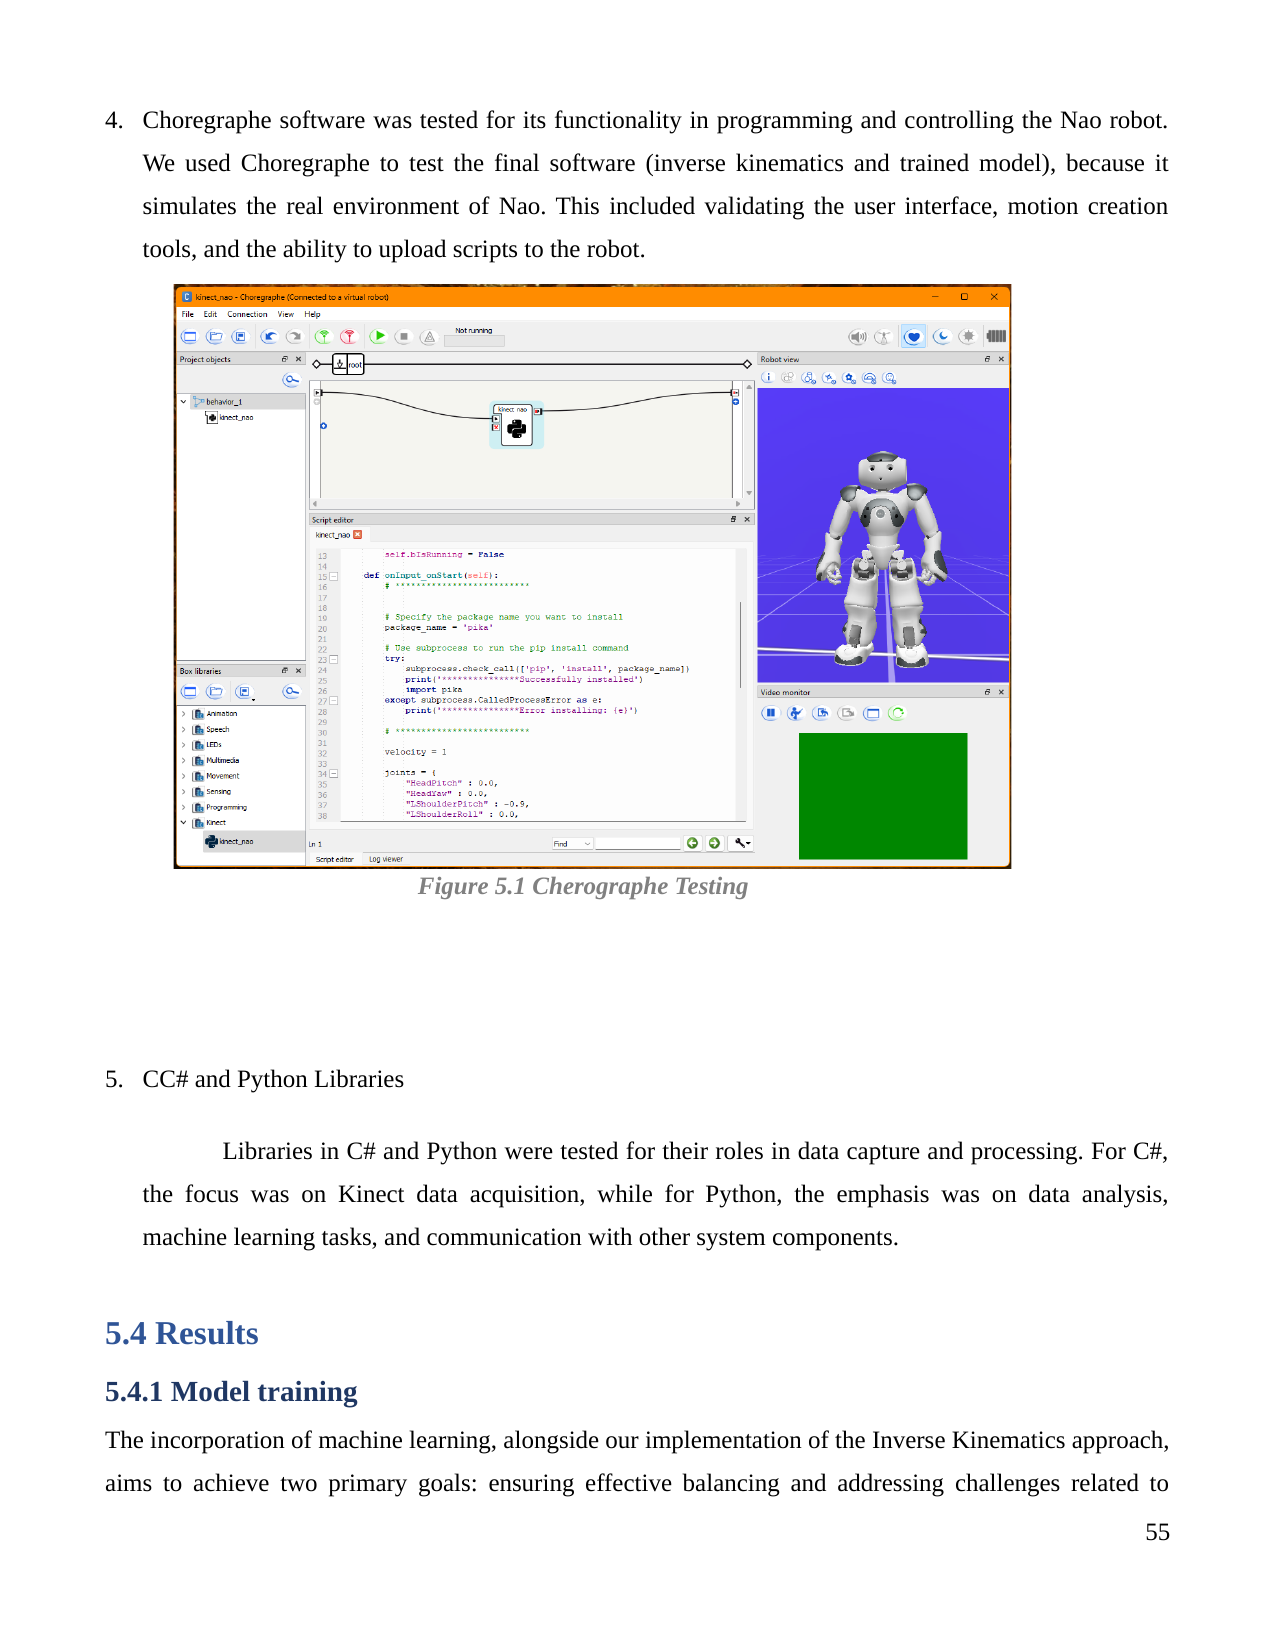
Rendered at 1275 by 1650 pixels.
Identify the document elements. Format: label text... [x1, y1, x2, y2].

subtitle 5.4 Results [105, 1313, 1170, 1351]
list CC# and Python Libraries [105, 1064, 1170, 1093]
subtitle 5.4.1 Model training [105, 1374, 1170, 1408]
list Libraries in C# and Python were tested for their roles in data capture and processing. For C#, the focus was on Kinect data acquisition, while for Python, the emphasis was on data analysis, machine learning tasks, and communication with other system components. [142, 1136, 1170, 1251]
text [105, 1425, 1170, 1497]
list Choregraphe software was tested for its functionality in programming and controlling the Nao robot. We used Choregraphe to test the final software (inverse kinematics and trained model), because it simulates the real environment of Nao. This included validating the user interface, motion creation tools, and the ability to upload scripts to the robot. [105, 105, 1170, 263]
picture [173, 284, 1012, 869]
